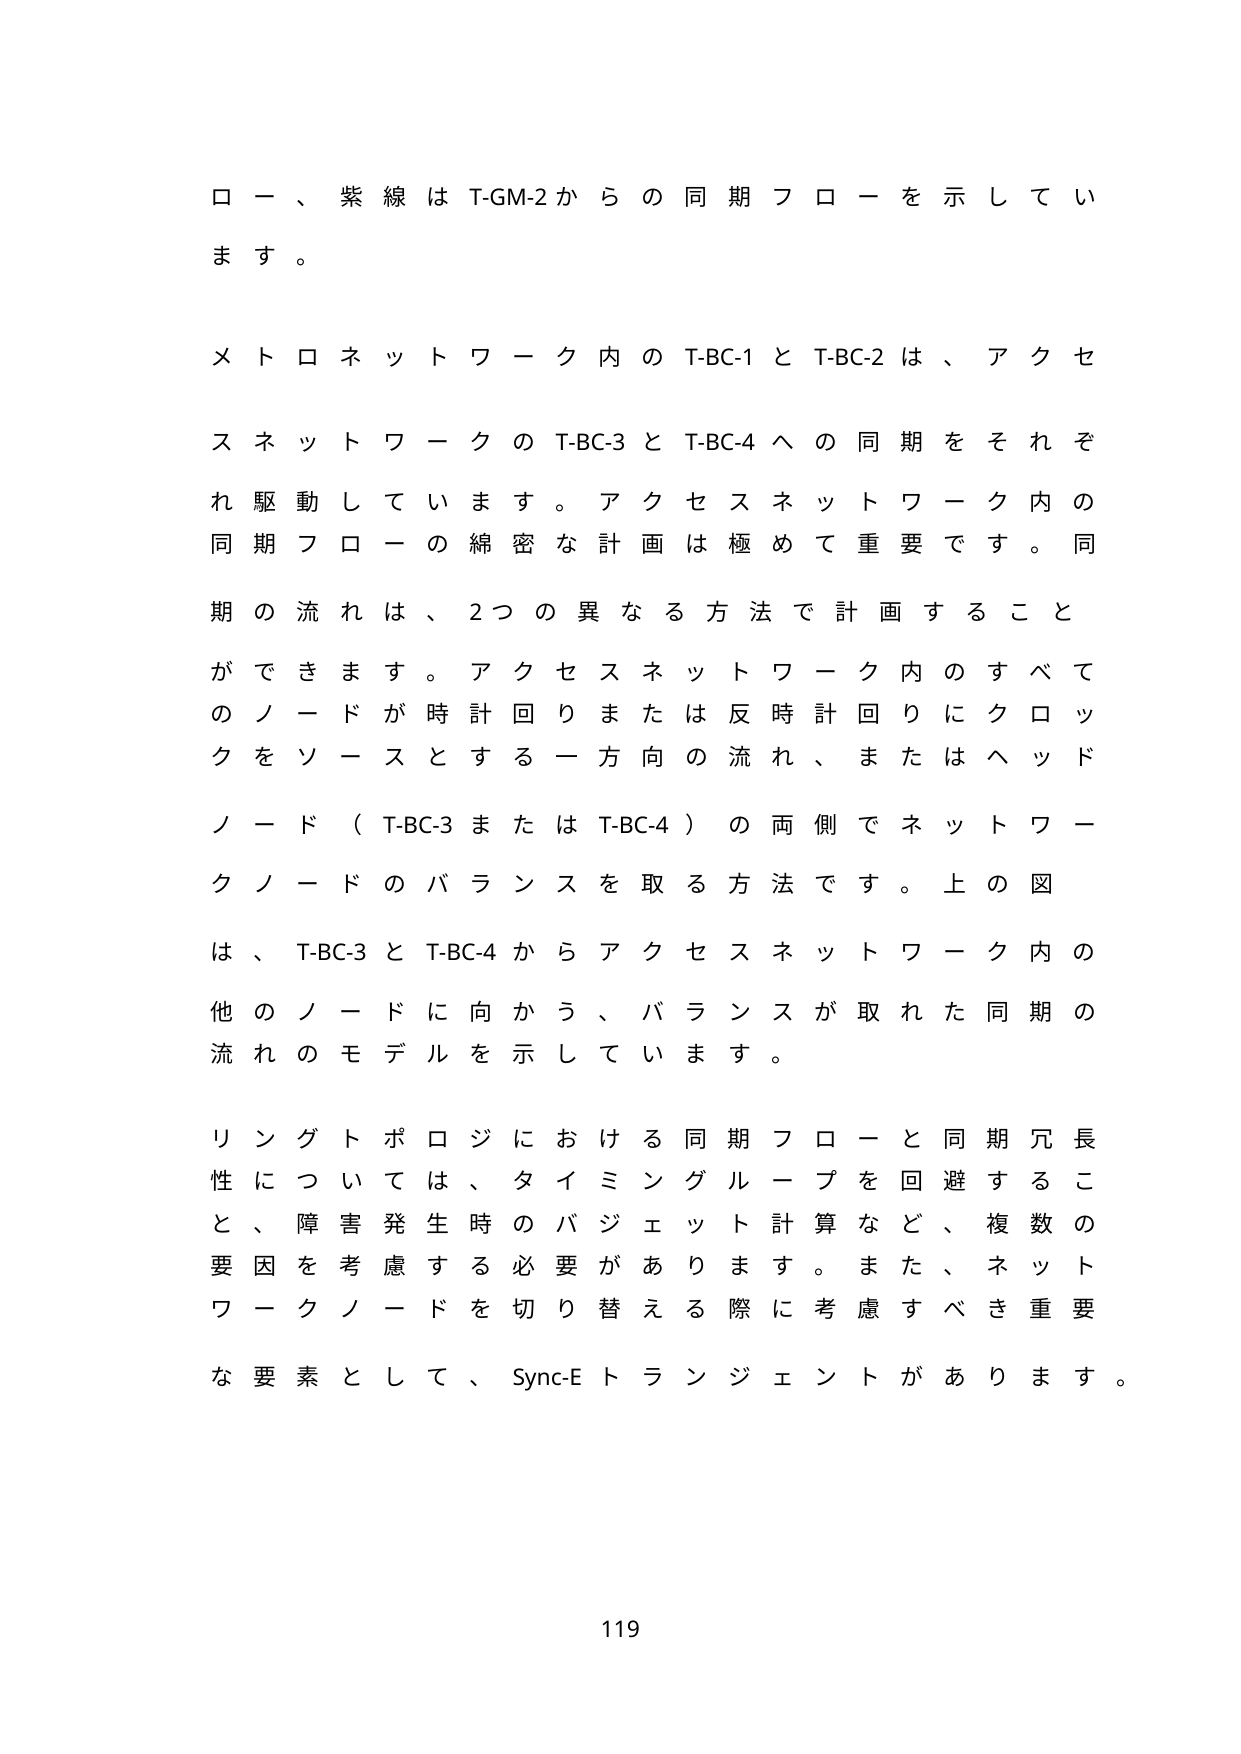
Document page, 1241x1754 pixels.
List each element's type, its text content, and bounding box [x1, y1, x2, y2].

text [192, 162, 1116, 271]
text メトロネットワーク内のT-BC-1とT-BC-2は、アクセスネットワークのT-BC-3とT-BC-4への同期をそれぞれ駆動しています。アクセスネットワーク内の同期フローの綿密な計画は極めて重要です。同期の流れは、2つの異なる方法で計画することができます。アクセスネットワーク内のすべてのノードが時計回りまたは反時計回りにクロックをソースとする一方向の流れ、またはヘッドノード（T-BC-3またはT-BC-4）の両側でネットワークノードのバランスを取る方法です。上の図 は、T-BC-3とT-BC-4からアクセスネットワーク内の他のノードに向かう、バランスが取れた同期の流れのモデルを示しています。 [192, 323, 1116, 1069]
text リングトポロジにおける同期フローと同期冗長性については、タイミングループを回避すること、障害発生時のバジェット計算など、複数の要因を考慮する必要があります。また、ネットワークノードを切り替える際に考慮すべき重要な要素として、Sync-E トランジェントがあります。 [192, 1120, 1116, 1409]
